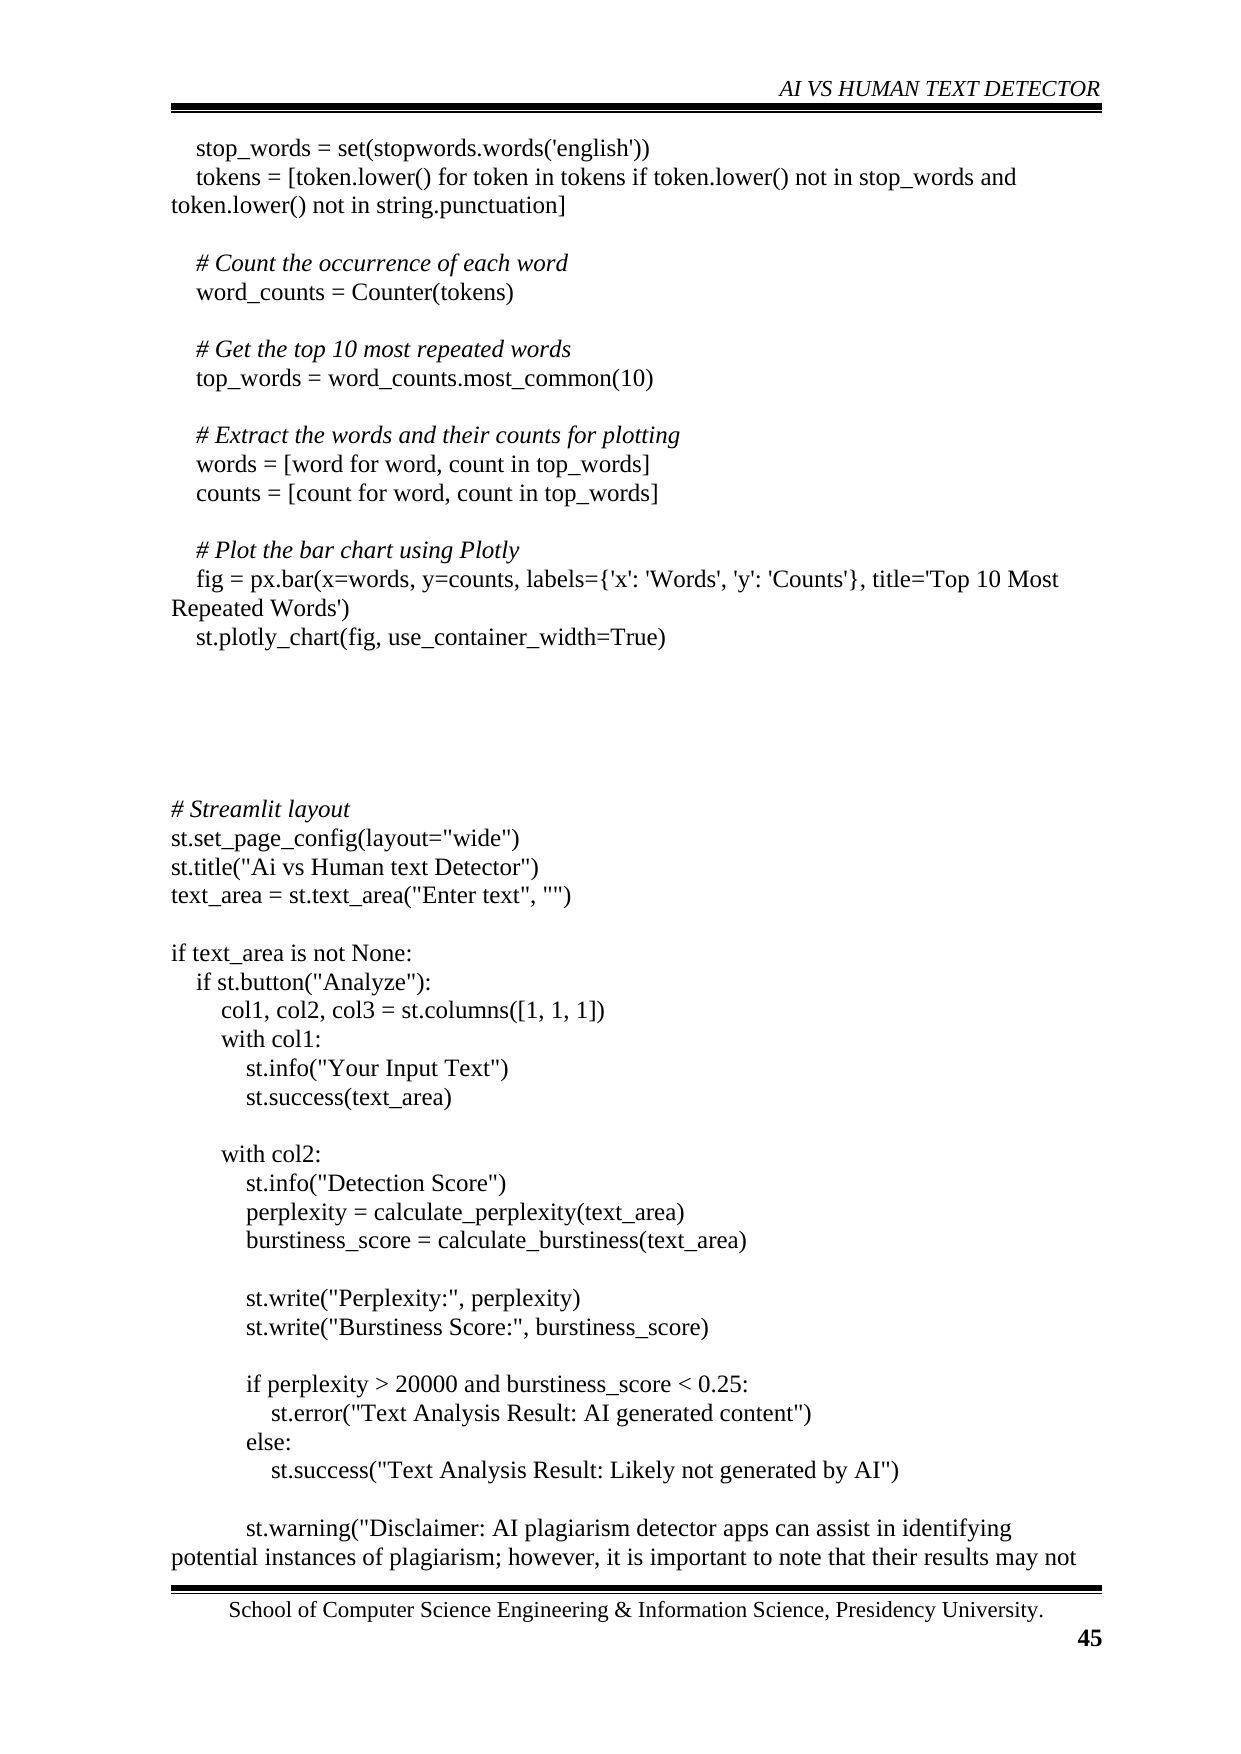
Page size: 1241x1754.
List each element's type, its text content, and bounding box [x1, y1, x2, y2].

text if perplexity > 20000 and burstiness_score < 0.25: [171, 1369, 1102, 1398]
text counts = [count for word, count in top_words] [171, 478, 1102, 507]
text words = [word for word, count in top_words] [171, 449, 1102, 478]
text # Get the top 10 most repeated words [171, 334, 1102, 363]
text tokens = [token.lower() for token in tokens if token.lower() not in stop_words and token.lower() not in string.punctuation] [171, 162, 1102, 219]
text # Plot the bar chart using Plotly [171, 535, 1102, 564]
text top_words = word_counts.most_common(10) [171, 363, 1102, 392]
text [171, 1513, 1102, 1570]
text # Streamlit layout [171, 794, 1102, 823]
text col1, col2, col3 = st.columns([1, 1, 1]) [171, 995, 1102, 1024]
text fig = px.bar(x=words, y=counts, labels={'x': 'Words', 'y': 'Counts'}, title='Top 10 Most Repeated Words') [171, 564, 1102, 622]
text st.title("Ai vs Human text Detector") [171, 852, 1102, 880]
text with col2: [171, 1139, 1102, 1168]
text st.plotly_chart(fig, use_container_width=True) [171, 622, 1102, 650]
text if st.button("Analyze"): [171, 967, 1102, 995]
text if text_area is not None: [171, 938, 1102, 967]
text st.error("Text Analysis Result: AI generated content") [171, 1398, 1102, 1427]
text word_counts = Counter(tokens) [171, 277, 1102, 305]
text st.success("Text Analysis Result: Likely not generated by AI") [171, 1455, 1102, 1484]
text st.write("Burstiness Score:", burstiness_score) [171, 1312, 1102, 1340]
text st.success(text_area) [171, 1082, 1102, 1110]
text st.write("Perplexity:", perplexity) [171, 1283, 1102, 1312]
text with col1: [171, 1024, 1102, 1053]
text st.info("Detection Score") [171, 1168, 1102, 1197]
text perplexity = calculate_perplexity(text_area) [171, 1197, 1102, 1225]
text burstiness_score = calculate_burstiness(text_area) [171, 1225, 1102, 1254]
text st.set_page_config(layout="wide") [171, 823, 1102, 852]
text st.info("Your Input Text") [171, 1053, 1102, 1082]
text # Extract the words and their counts for plotting [171, 420, 1102, 449]
text stop_words = set(stopwords.words('english')) [171, 133, 1102, 162]
text # Count the occurrence of each word [171, 248, 1102, 277]
text text_area = st.text_area("Enter text", "") [171, 880, 1102, 909]
text else: [171, 1427, 1102, 1455]
